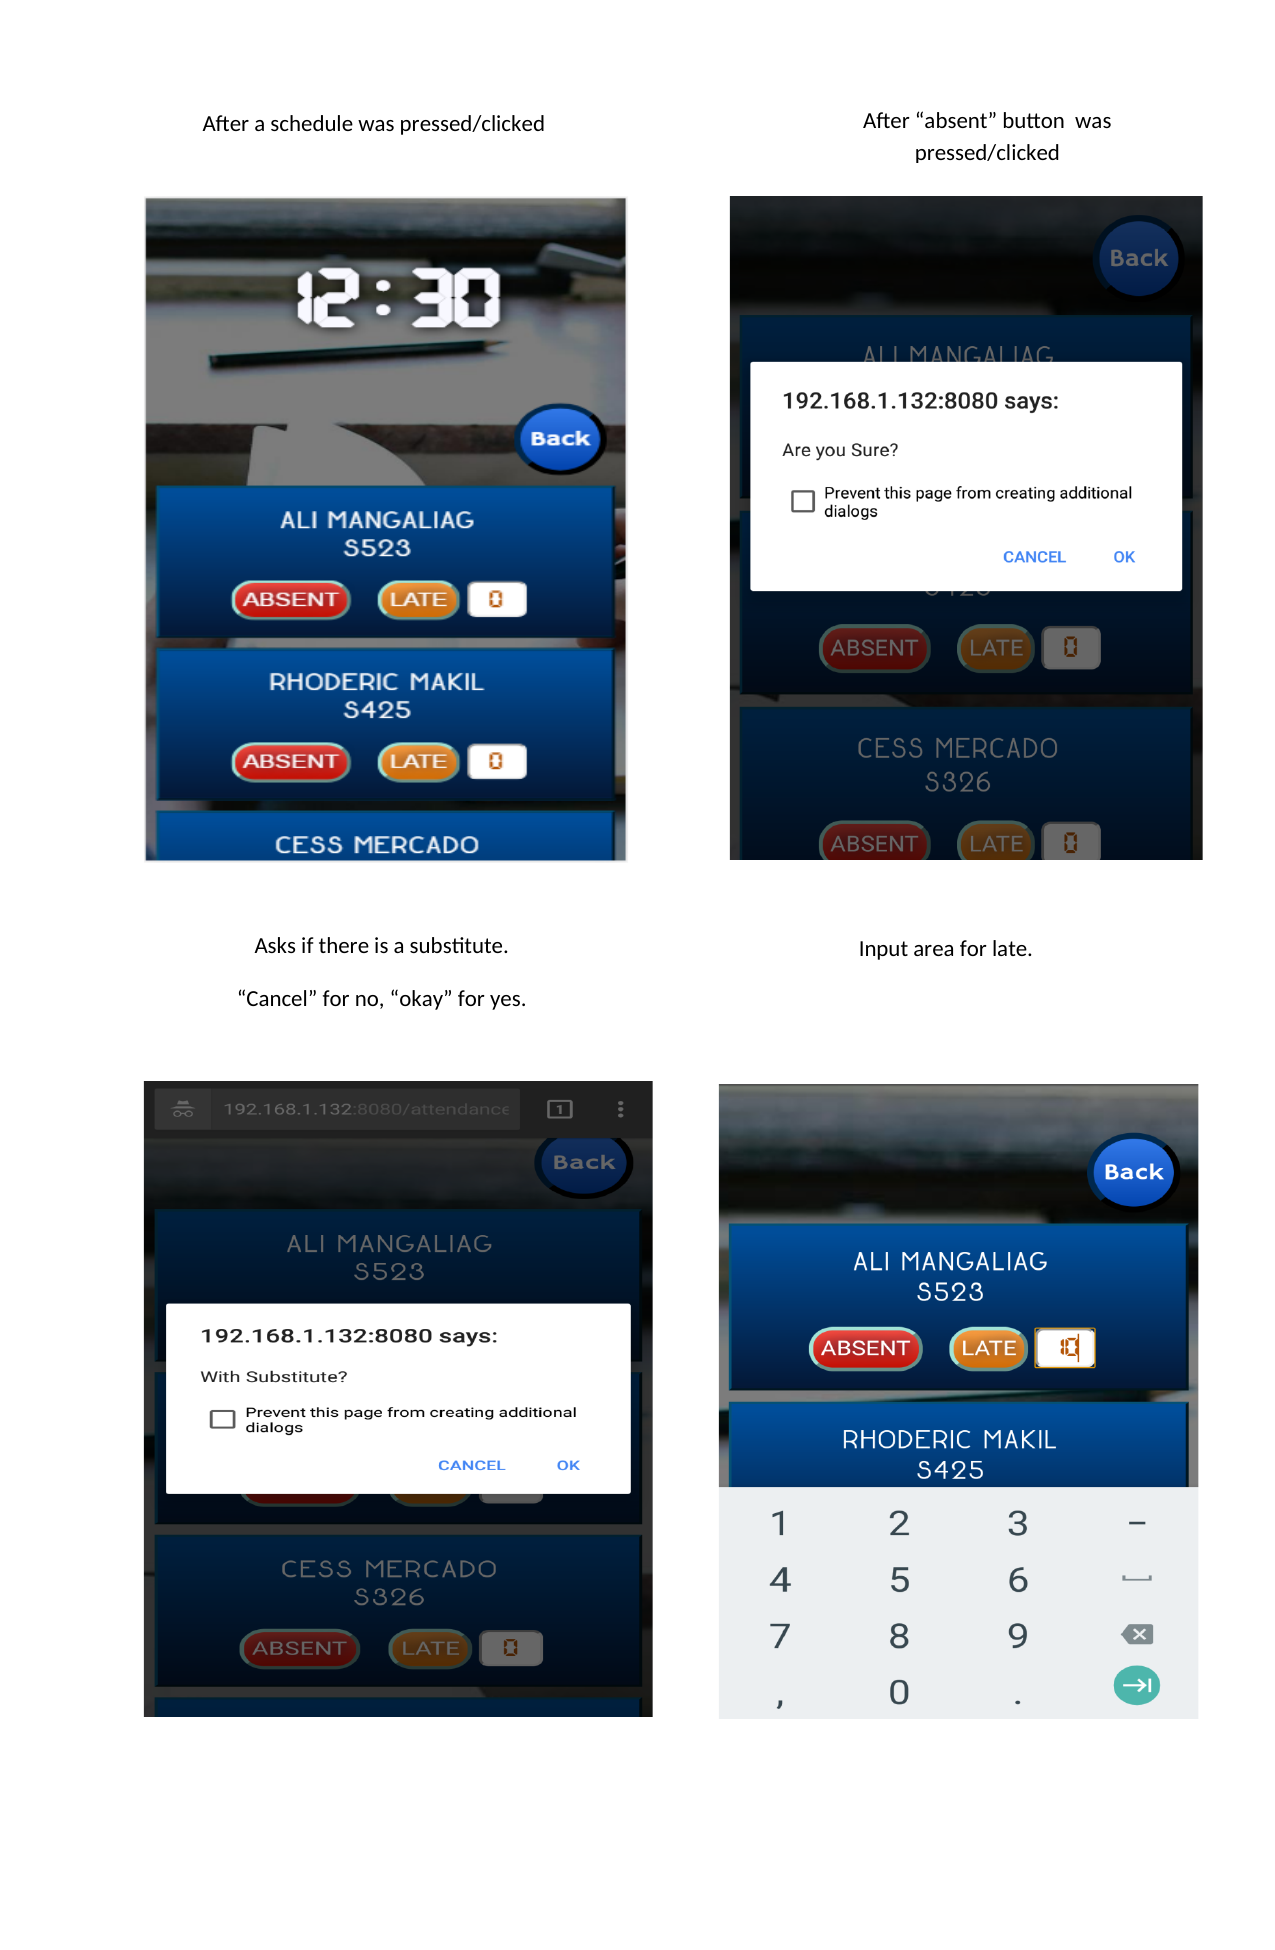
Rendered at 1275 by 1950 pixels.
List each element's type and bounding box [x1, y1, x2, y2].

picture [729, 196, 1203, 860]
picture [718, 1084, 1199, 1719]
picture [143, 1081, 653, 1717]
picture [143, 196, 629, 863]
